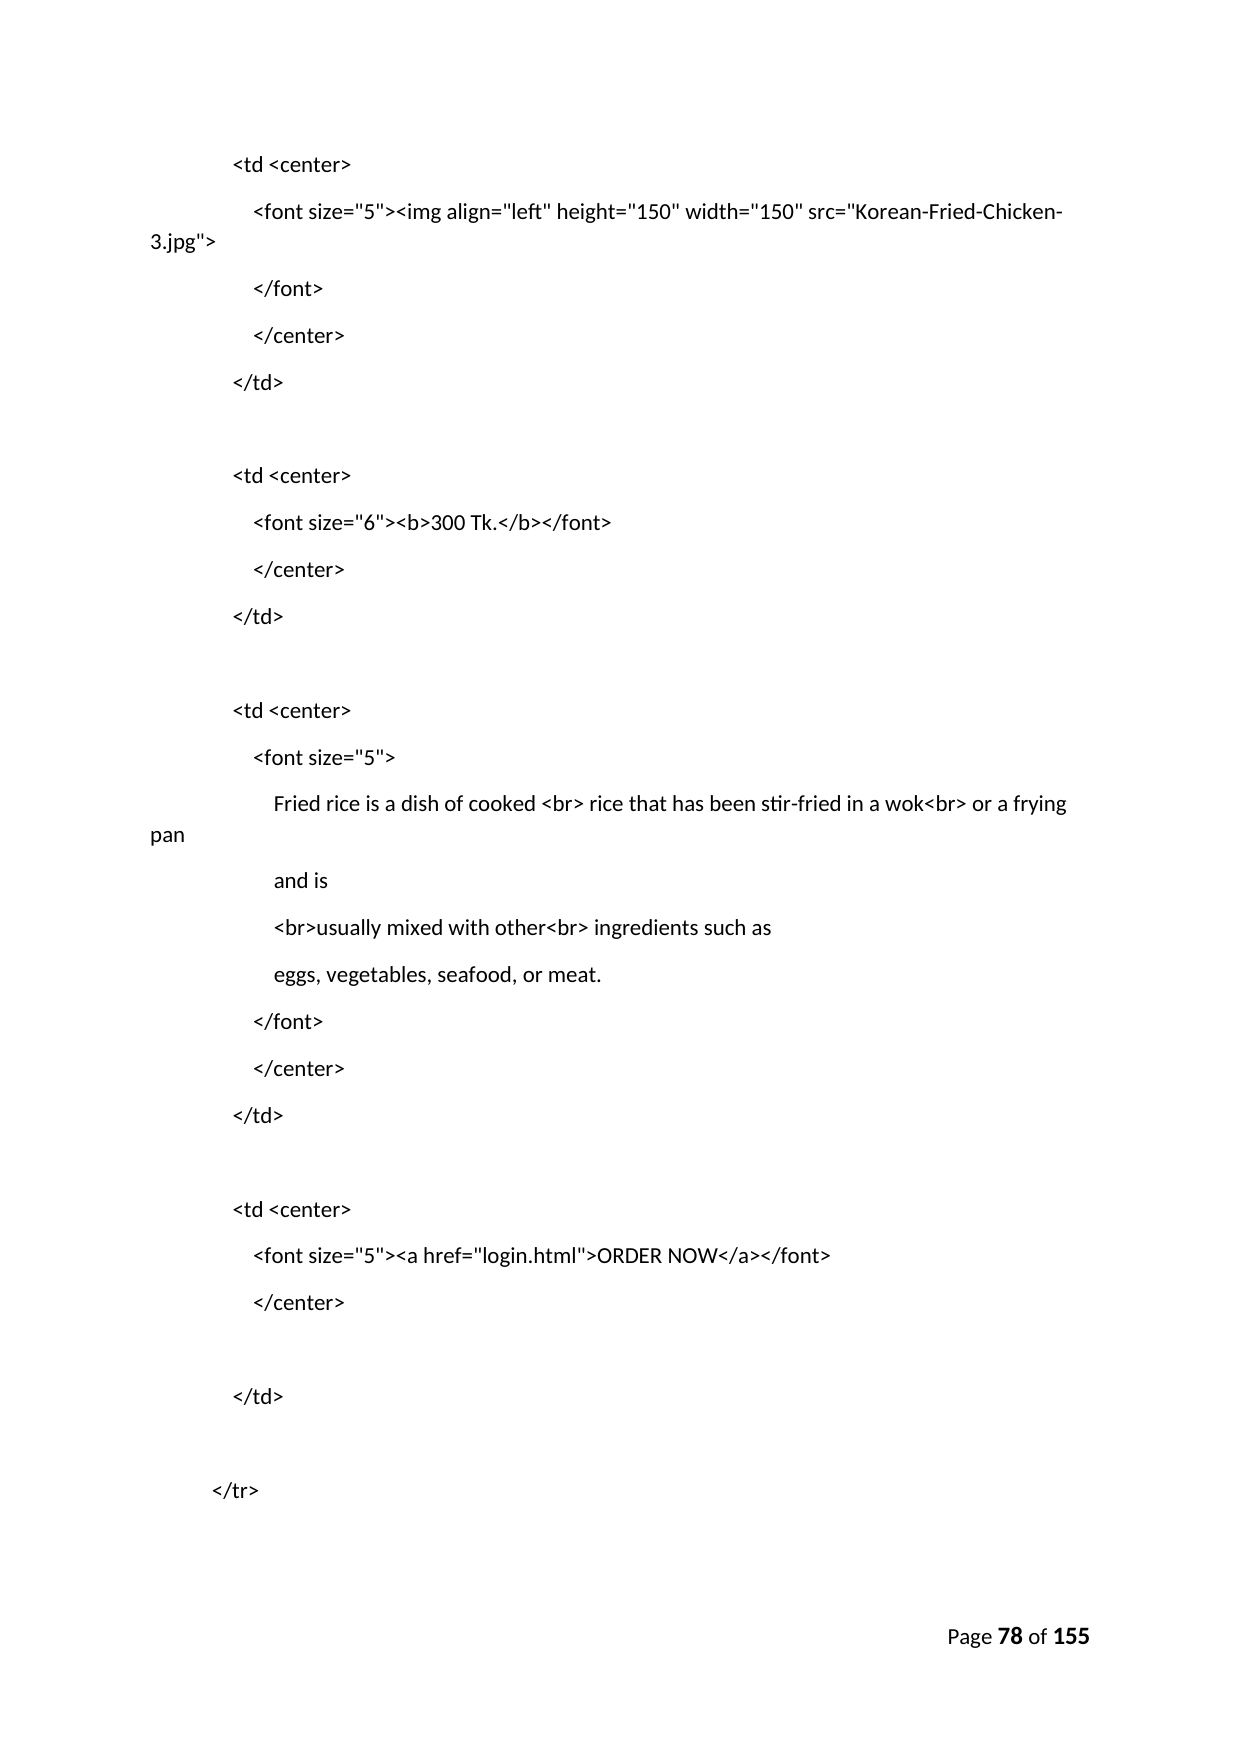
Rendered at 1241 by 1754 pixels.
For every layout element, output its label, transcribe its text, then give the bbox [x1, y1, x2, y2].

text </td> [150, 602, 1090, 630]
text <td <center> [150, 1195, 1090, 1223]
text </font> [150, 1007, 1090, 1035]
text <td <center> [150, 461, 1090, 489]
text eggs, vegetables, seafood, or meat. [150, 960, 1090, 988]
text </td> [150, 1101, 1090, 1129]
text </center> [150, 1054, 1090, 1082]
text </center> [150, 1288, 1090, 1317]
text and is [150, 867, 1090, 895]
text </td> [150, 1382, 1090, 1410]
text </font> [150, 274, 1090, 302]
text <font size="5"><img align="left" height="150" width="150" src="Korean-Fried-Chicken-3.jpg"> [150, 197, 1090, 255]
text </td> [150, 368, 1090, 396]
text <br>usually mixed with other<br> ingredients such as [150, 913, 1090, 942]
text </tr> [150, 1476, 1090, 1504]
text </center> [150, 321, 1090, 349]
text <font size="6"><b>300 Tk.</b></font> [150, 508, 1090, 536]
text </center> [150, 555, 1090, 583]
text <font size="5"><a href="login.html">ORDER NOW</a></font> [150, 1242, 1090, 1270]
text <td <center> [150, 150, 1090, 178]
text <td <center> [150, 696, 1090, 724]
text <font size="5"> [150, 743, 1090, 771]
text Fried rice is a dish of cooked <br> rice that has been stir-fried in a wok<br> or a frying pan [150, 789, 1090, 848]
